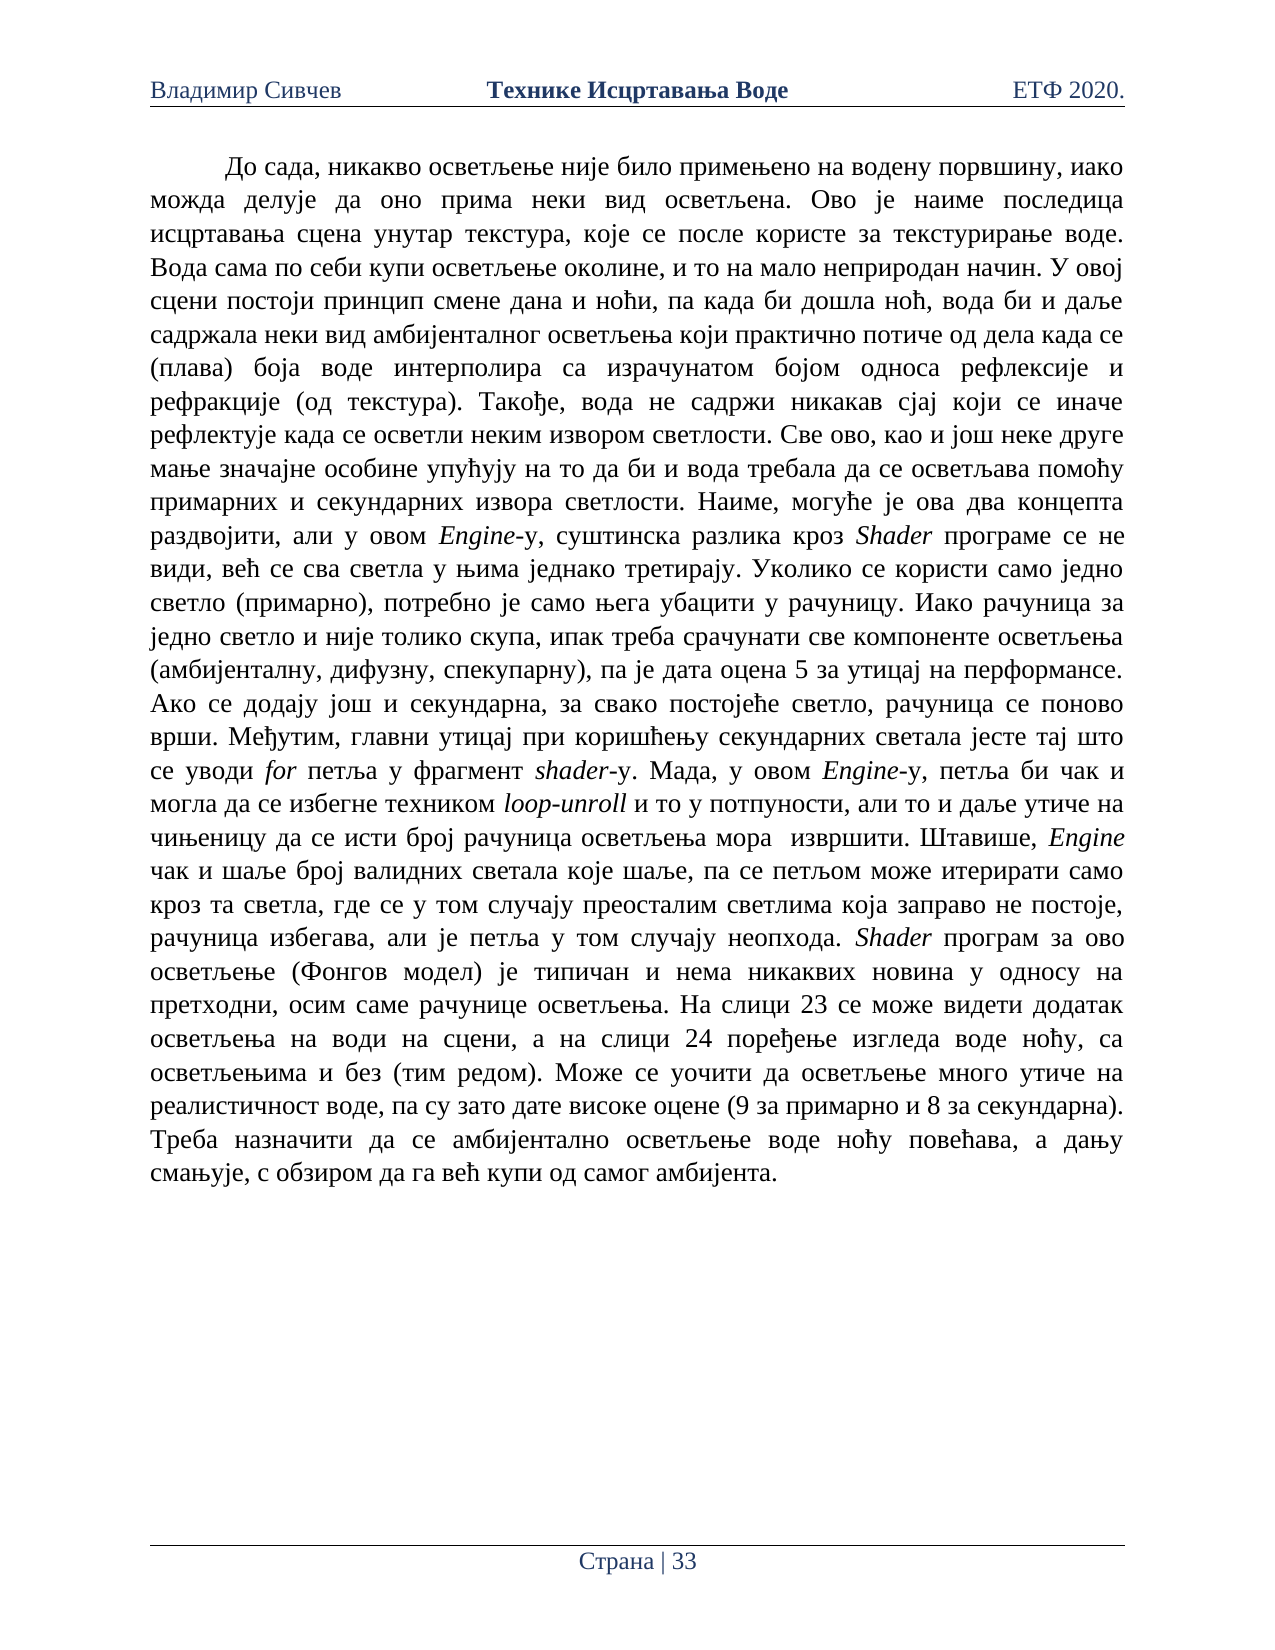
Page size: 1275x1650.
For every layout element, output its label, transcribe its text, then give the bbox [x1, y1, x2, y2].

text До сада, никакво осветљење није било примењено на водену порвшину, иако можда делује да оно прима неки вид осветљена. Ово је наиме последица исцртавања сцена унутар текстура, које се после користе за текстурирање воде. Вода сама по себи купи осветљење околине, и то на мало неприродан начин. У овој сцени постоји принцип смене дана и ноћи, па када би дошла ноћ, вода би и даље садржала неки вид амбијенталног осветљења који практично потиче од дела када се (плава) боја воде интерполира са израчунатом бојом односа рефлексије и рефракције (од текстура). Такође, вода не садржи никакав сјај који се иначе рефлектује када се осветли неким извором светлости. Све ово, као и још неке друге мање значајне особине упућују на то да би и вода требала да се осветљава помоћу примарних и секундарних извора светлости. Наиме, могуће је ова два концепта раздвојити, али у овом Engine-у, суштинска разлика кроз Shader програме се не види, већ се сва светла у њима једнако третирају. Уколико се користи само једно светло (примарно), потребно је само њега убацити у рачуницу. Иако рачуница за једно светло и није толико скупа, ипак треба срачунати све компоненте осветљења (амбијенталну, дифузну, спекупарну), па је дата оцена 5 за утицај на перформансе. Ако се додају још и секундарна, за свако постојеће светло, рачуница се поново врши. Међутим, главни утицај при коришћењу секундарних светала јесте тај што се уводи for петља у фрагмент shader-у. Мада, у овом Engine-у, петља би чак и могла да се избегне техником loop-unroll и то у потпуности, али то и даље утиче на чињеницу да се исти број рачуница осветљења мора извршити. Штавише, Engine чак и шаље број валидних светала које шаље, па се петљом може итерирати само кроз та светла, где се у том случају преосталим светлима која заправо не постоје, рачуница избегава, али је петља у том случају неопхода. Shader програм за ово осветљење (Фонгов модел) је типичан и нема никаквих новина у односу на претходни, осим саме рачунице осветљења. На слици 23 се може видети додатак осветљења на води на сцени, а на слици 24 поређење изгледа воде ноћу, са осветљењима и без (тим редом). Може се уочити да осветљење много утиче на реалистичност воде, па су зато дате високе оцене (9 за примарно и 8 за секундарна). Треба назначити да се амбијентално осветљење воде ноћу повећава, а дању смањује, с обзиром да га већ купи од самог амбијента. [150, 150, 1125, 1187]
